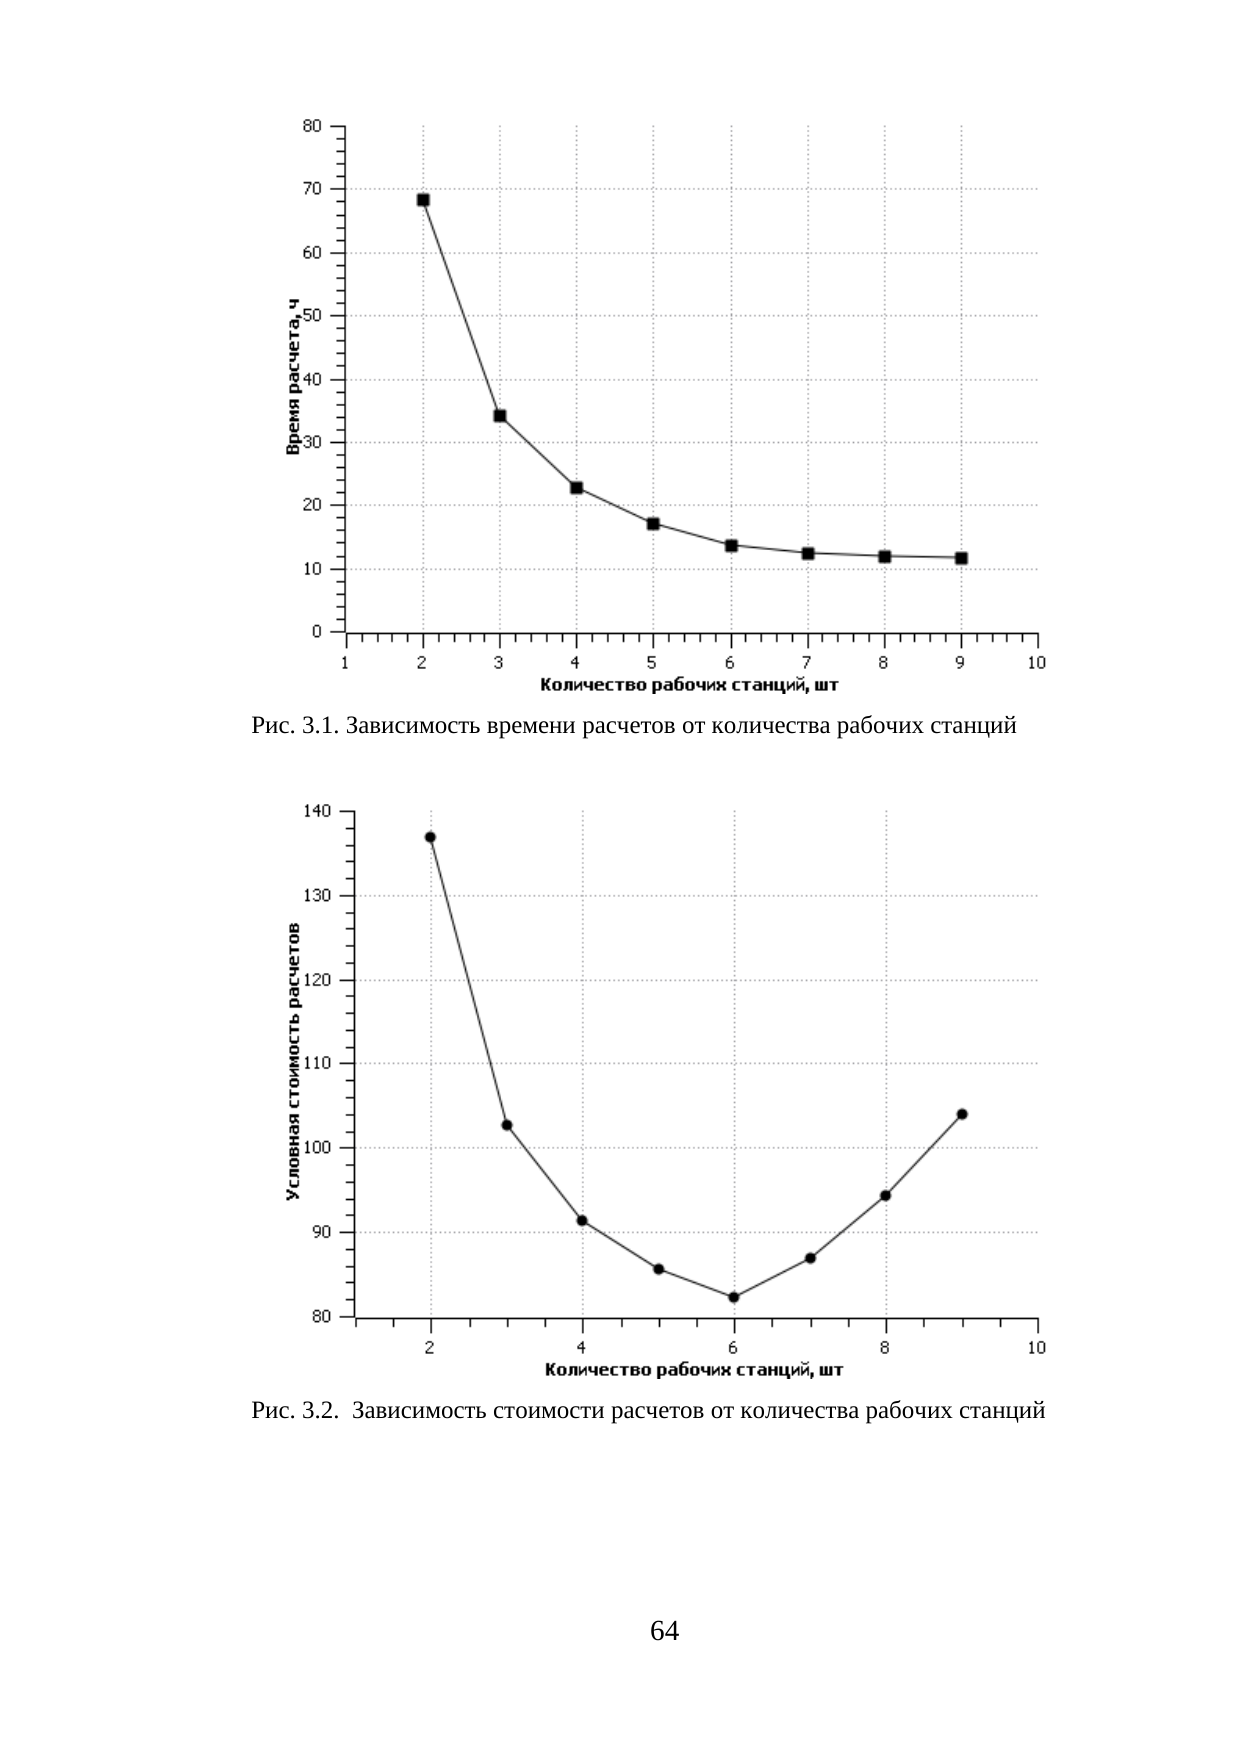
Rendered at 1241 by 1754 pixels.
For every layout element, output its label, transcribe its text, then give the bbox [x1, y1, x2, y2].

picture [282, 118, 1047, 694]
text Рис. 3.1. Зависимость времени расчетов от количества рабочих станций [177, 710, 1152, 739]
text Рис. 3.2. Зависимость стоимости расчетов от количества рабочих станций [177, 1395, 1152, 1424]
picture [282, 803, 1047, 1379]
